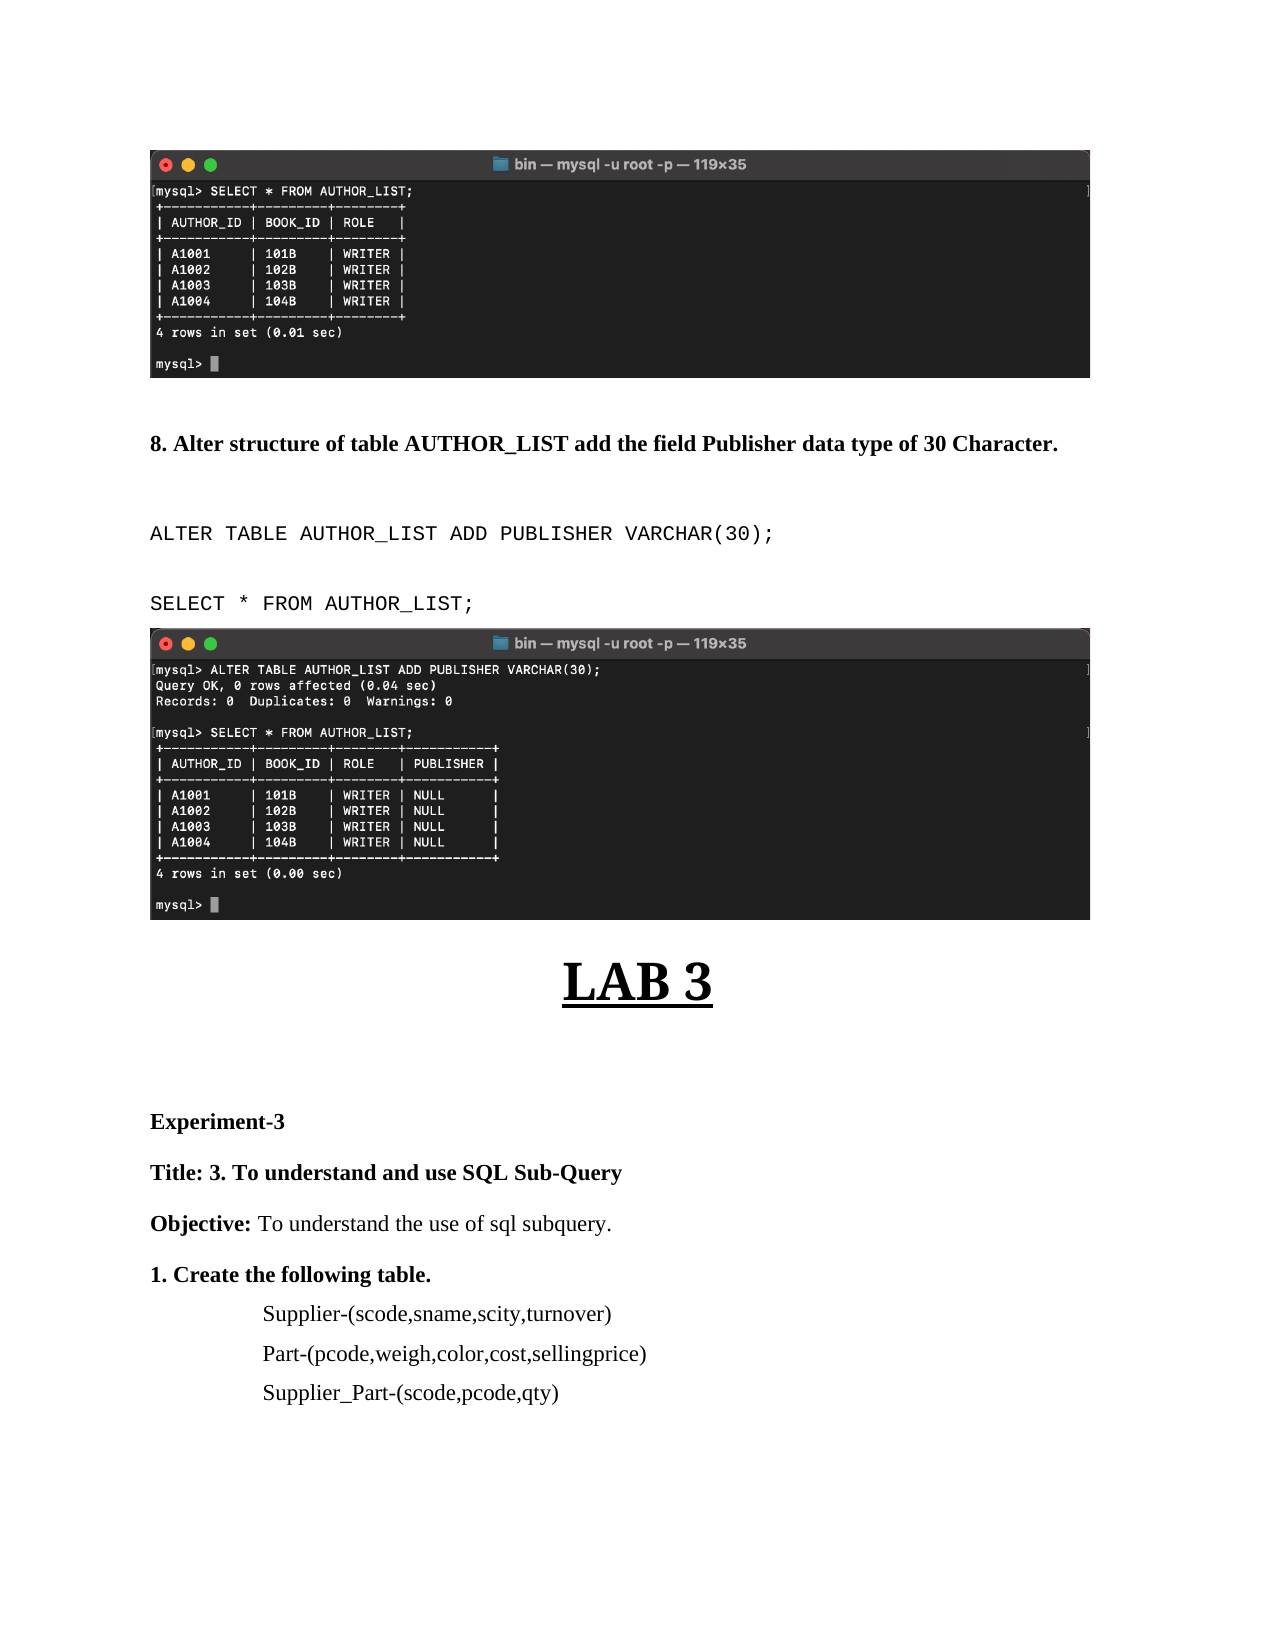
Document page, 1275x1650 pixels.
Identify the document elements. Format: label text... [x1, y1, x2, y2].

picture [150, 150, 1091, 378]
text Title: 3. To understand and use SQL Sub-Query [150, 1159, 1125, 1185]
text Objective: To understand the use of sql subquery. [150, 1210, 1125, 1236]
picture [150, 628, 1091, 920]
text Part-(pcode,weigh,color,cost,sellingprice) [262, 1340, 1125, 1366]
text 1. Create the following table. [150, 1261, 1125, 1287]
text LAB 3 [150, 945, 1125, 1016]
text Experiment-3 [150, 1108, 1125, 1134]
text Supplier_Part-(scode,pcode,qty) [262, 1379, 1125, 1406]
text Supplier-(scode,sname,scity,turnover) [262, 1300, 1125, 1327]
text 8. Alter structure of table AUTHOR_LIST add the field Publisher data type of 30 Character. [150, 430, 1125, 456]
text SELECT * FROM AUTHOR_LIST; [150, 593, 1125, 617]
text ALTER TABLE AUTHOR_LIST ADD PUBLISHER VARCHAR(30); [150, 523, 1125, 546]
